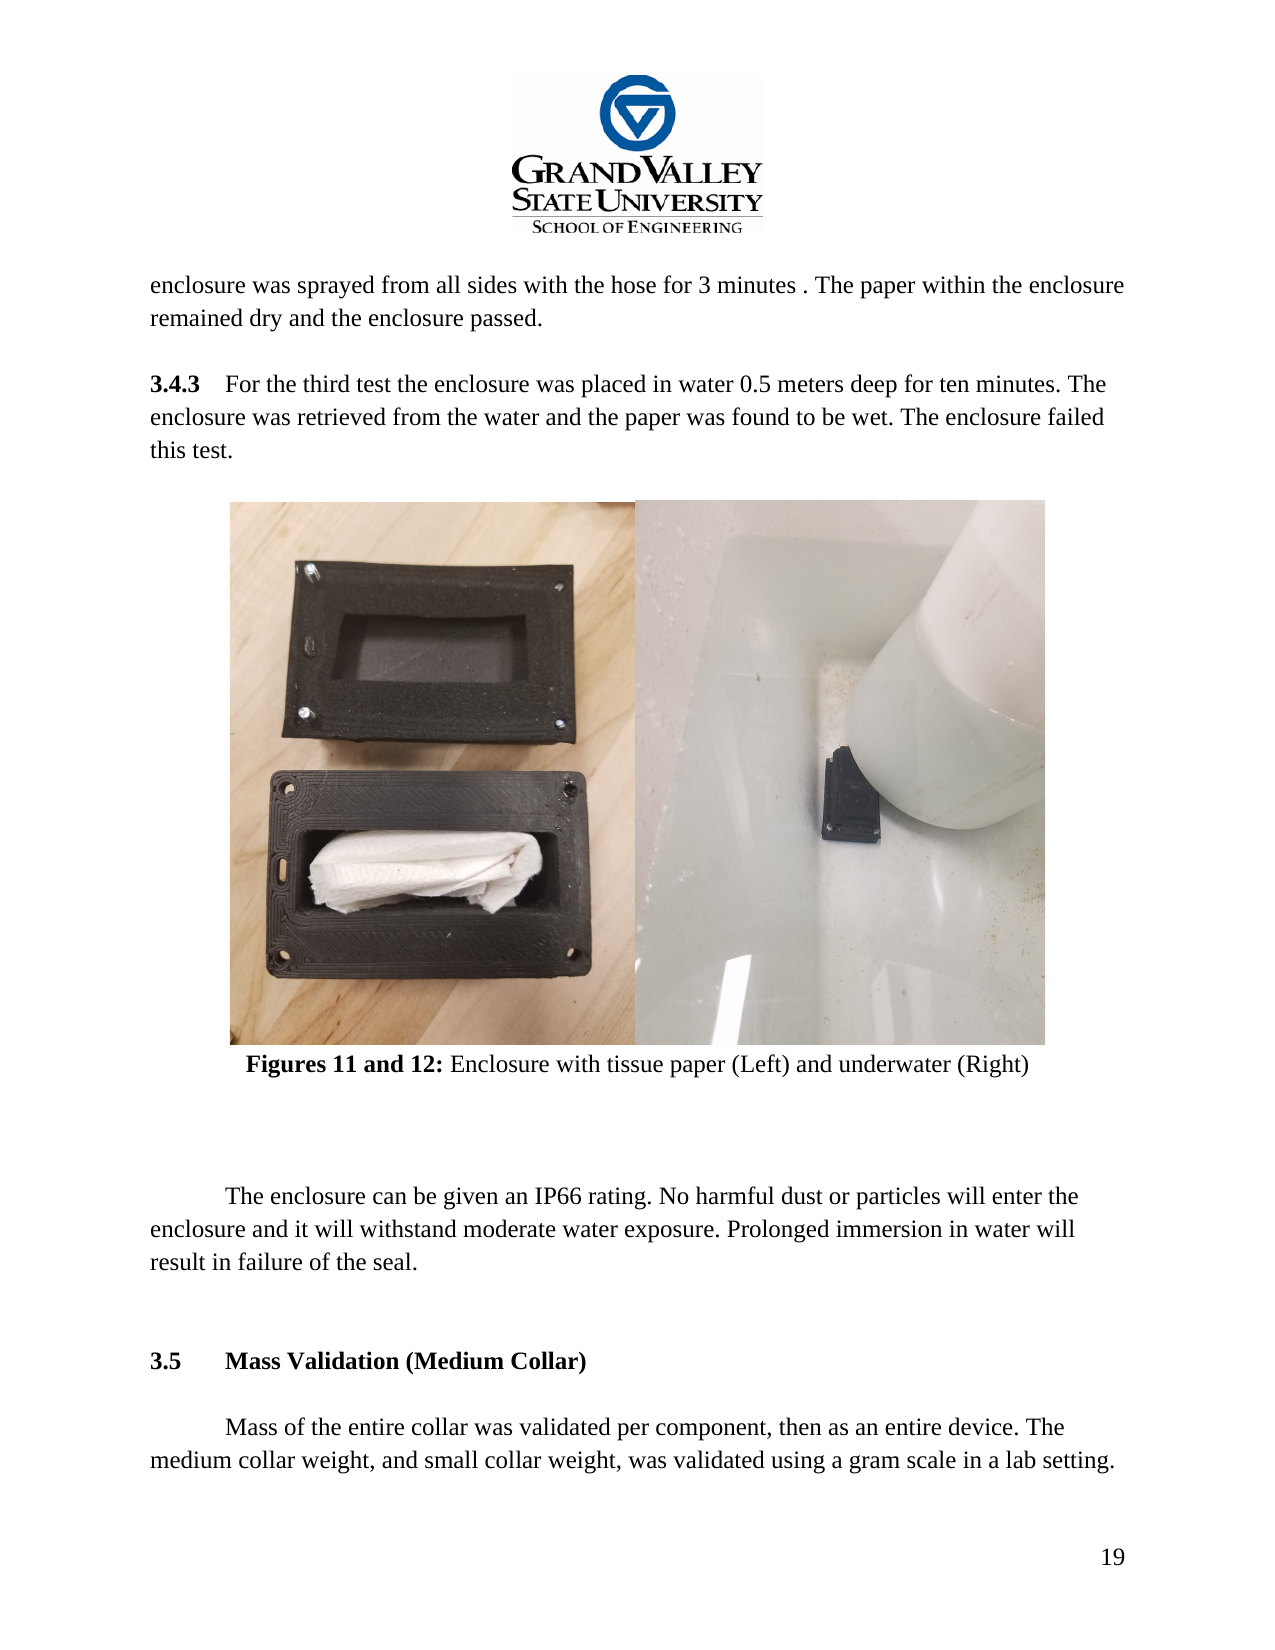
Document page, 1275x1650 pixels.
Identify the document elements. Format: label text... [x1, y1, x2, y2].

picture [229, 500, 1046, 1045]
text 3.4.3 For the third test the enclosure was placed in water 0.5 meters deep for ten minutes. The enclosure was retrieved from the water and the paper was found to be wet. The enclosure failed this test. [150, 336, 1125, 497]
text The enclosure can be given an IP66 rating. No harmful dust or particles will enter the enclosure and it will withstand moderate water exposure. Prolonged immersion in water will result in failure of the seal. [150, 1148, 1125, 1276]
picture [512, 75, 763, 233]
subtitle 3.5 Mass Validation (Medium Collar) [150, 1346, 1125, 1375]
